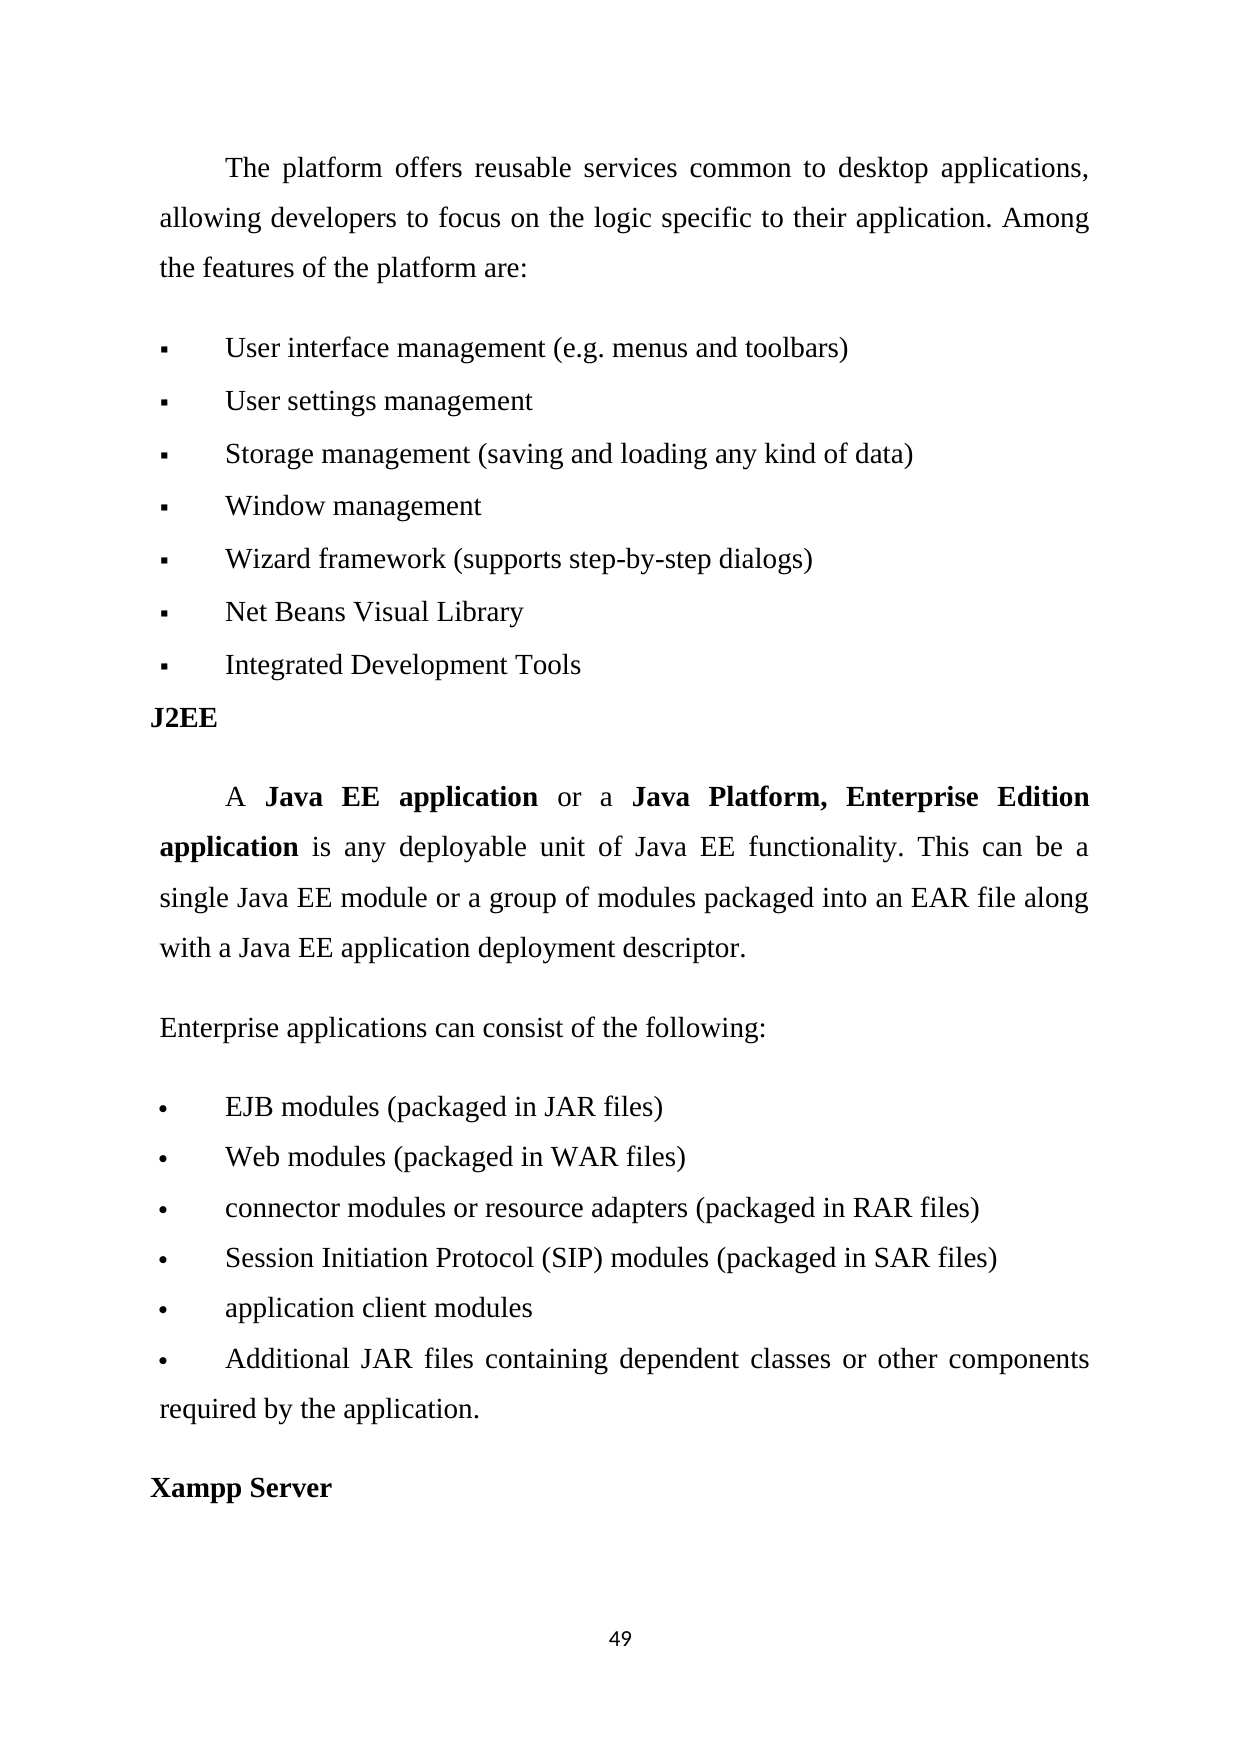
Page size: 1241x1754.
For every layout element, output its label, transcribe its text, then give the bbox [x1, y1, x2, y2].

text A Java EE application or a Java Platform, Enterprise Edition application is any deployable unit of Java EE functionality. This can be a single Java EE module or a group of modules packaged into an EAR file along with a Java EE application deployment descriptor. [159, 779, 1090, 964]
list Window management [159, 488, 1090, 522]
list User settings management [159, 383, 1090, 416]
text Xampp Server [150, 1471, 1090, 1504]
list application client modules [159, 1290, 1090, 1324]
list Additional JAR files containing dependent classes or other components required by the application. [159, 1341, 1090, 1424]
list Storage management (saving and loading any kind of data) [159, 436, 1090, 469]
list User interface management (e.g. menus and toolbars) [159, 330, 1090, 364]
list Session Initiation Protocol (SIP) modules (packaged in SAR files) [159, 1240, 1090, 1274]
text J2EE [150, 700, 1090, 733]
text The platform offers reusable services common to desktop applications, allowing developers to focus on the logic specific to their application. Among the features of the platform are: [159, 150, 1090, 284]
list connector modules or resource adapters (packaged in RAR files) [159, 1190, 1090, 1223]
list Wizard framework (supports step-by-step dialogs) [159, 541, 1090, 575]
list EJB modules (packaged in JAR files) [159, 1089, 1090, 1123]
list Net Beans Visual Library [159, 594, 1090, 628]
list Web modules (packaged in WAR files) [159, 1139, 1090, 1173]
list Integrated Development Tools [159, 647, 1090, 681]
text Enterprise applications can consist of the following: [159, 1010, 1090, 1043]
